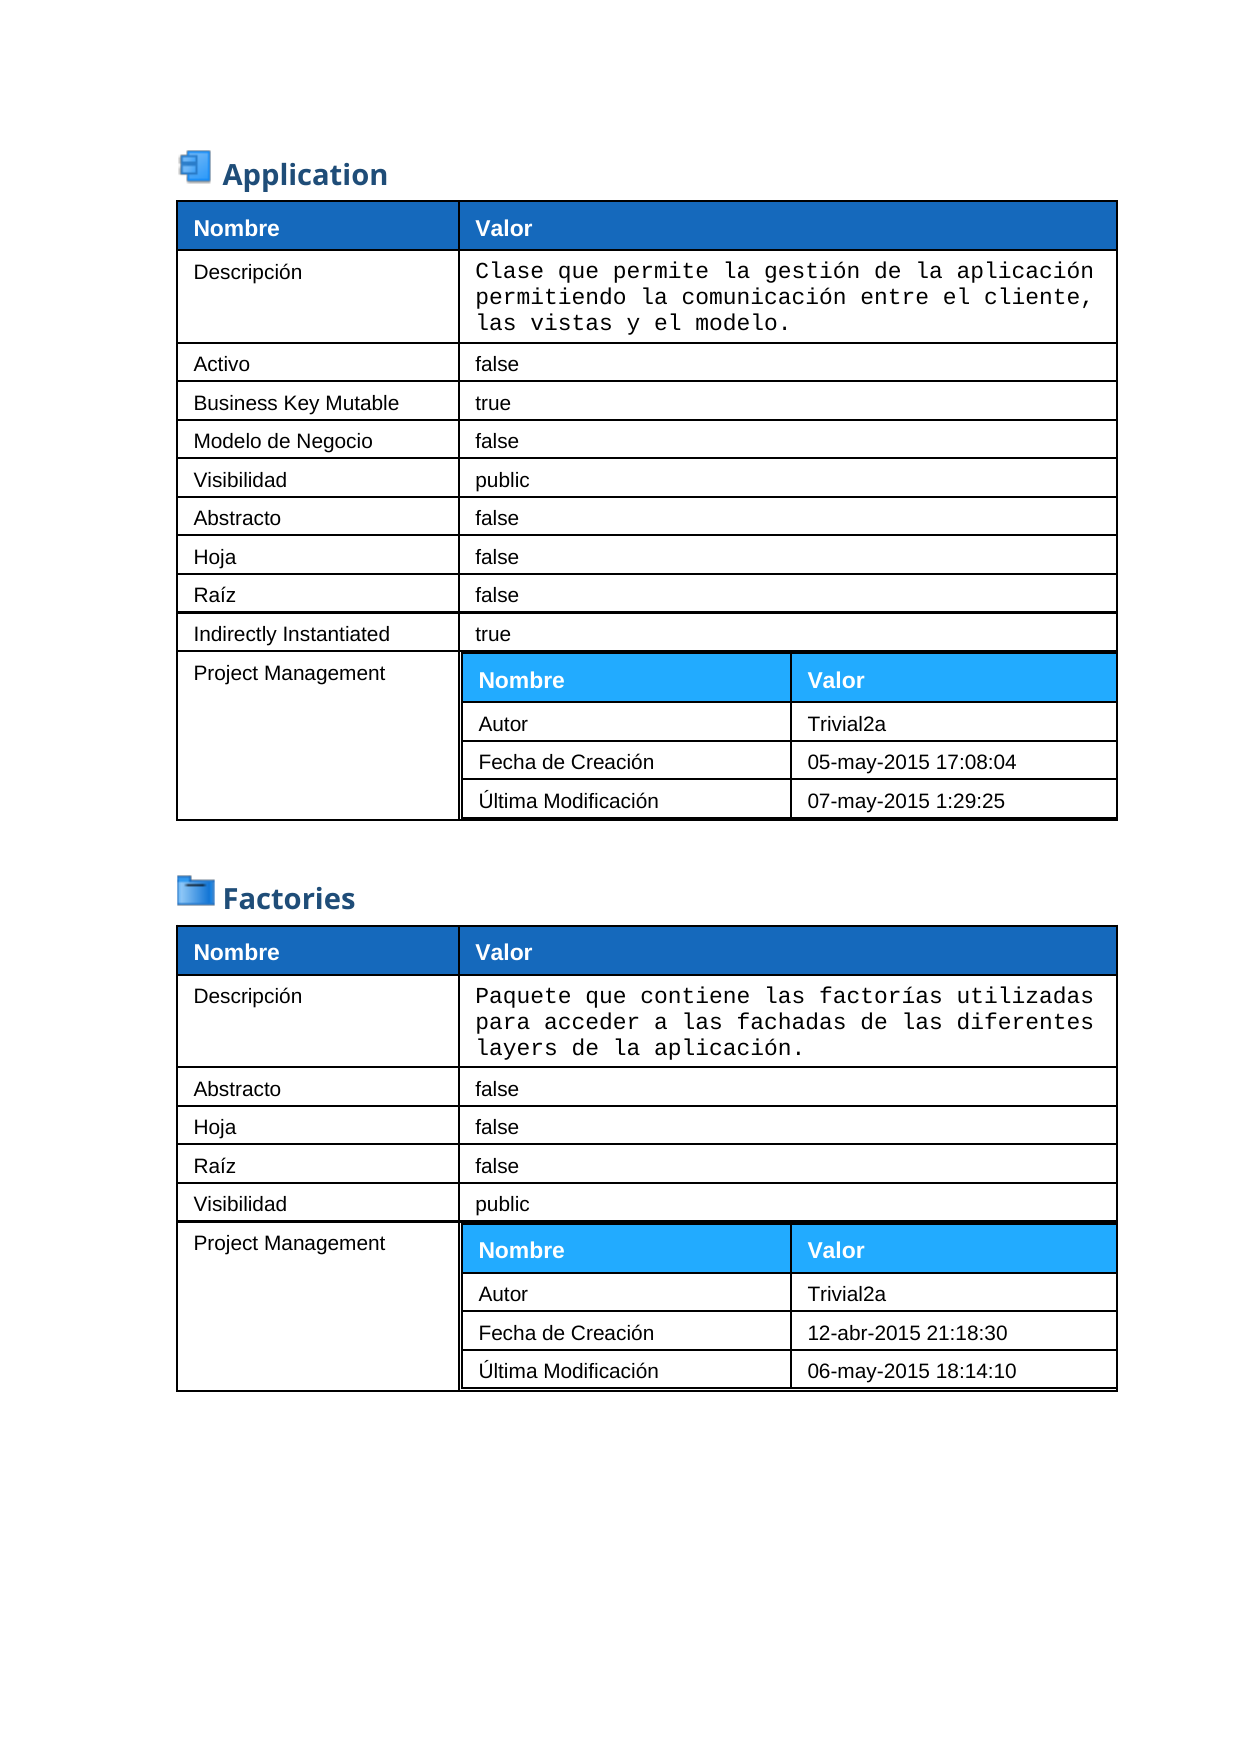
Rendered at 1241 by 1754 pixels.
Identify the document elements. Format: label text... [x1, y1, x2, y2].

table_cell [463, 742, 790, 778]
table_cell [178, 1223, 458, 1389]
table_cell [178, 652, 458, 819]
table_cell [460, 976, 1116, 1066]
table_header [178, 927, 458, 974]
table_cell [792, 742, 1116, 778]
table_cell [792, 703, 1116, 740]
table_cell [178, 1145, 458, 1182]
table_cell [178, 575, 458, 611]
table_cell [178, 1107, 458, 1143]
picture [177, 147, 215, 186]
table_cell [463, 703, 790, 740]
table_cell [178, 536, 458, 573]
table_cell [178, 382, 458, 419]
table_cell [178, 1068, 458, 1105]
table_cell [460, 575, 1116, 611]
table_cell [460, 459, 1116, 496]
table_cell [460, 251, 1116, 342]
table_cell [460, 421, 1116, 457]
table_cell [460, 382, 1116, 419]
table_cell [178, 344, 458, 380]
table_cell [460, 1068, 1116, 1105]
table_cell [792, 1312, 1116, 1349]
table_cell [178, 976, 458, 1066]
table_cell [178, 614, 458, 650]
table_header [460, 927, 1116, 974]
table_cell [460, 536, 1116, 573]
subtitle Application [177, 148, 1063, 194]
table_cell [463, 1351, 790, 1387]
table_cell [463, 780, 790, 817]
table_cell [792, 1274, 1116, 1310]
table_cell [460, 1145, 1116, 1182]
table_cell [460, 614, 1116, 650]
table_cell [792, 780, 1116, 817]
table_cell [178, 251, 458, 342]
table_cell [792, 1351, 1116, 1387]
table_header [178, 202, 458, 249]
picture [177, 872, 215, 910]
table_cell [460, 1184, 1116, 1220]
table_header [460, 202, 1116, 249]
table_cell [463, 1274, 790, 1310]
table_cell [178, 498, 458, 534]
subtitle Factories [177, 872, 1063, 918]
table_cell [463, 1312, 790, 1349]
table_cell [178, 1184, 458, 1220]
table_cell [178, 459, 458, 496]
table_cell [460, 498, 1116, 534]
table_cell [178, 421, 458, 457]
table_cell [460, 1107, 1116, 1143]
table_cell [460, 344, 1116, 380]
